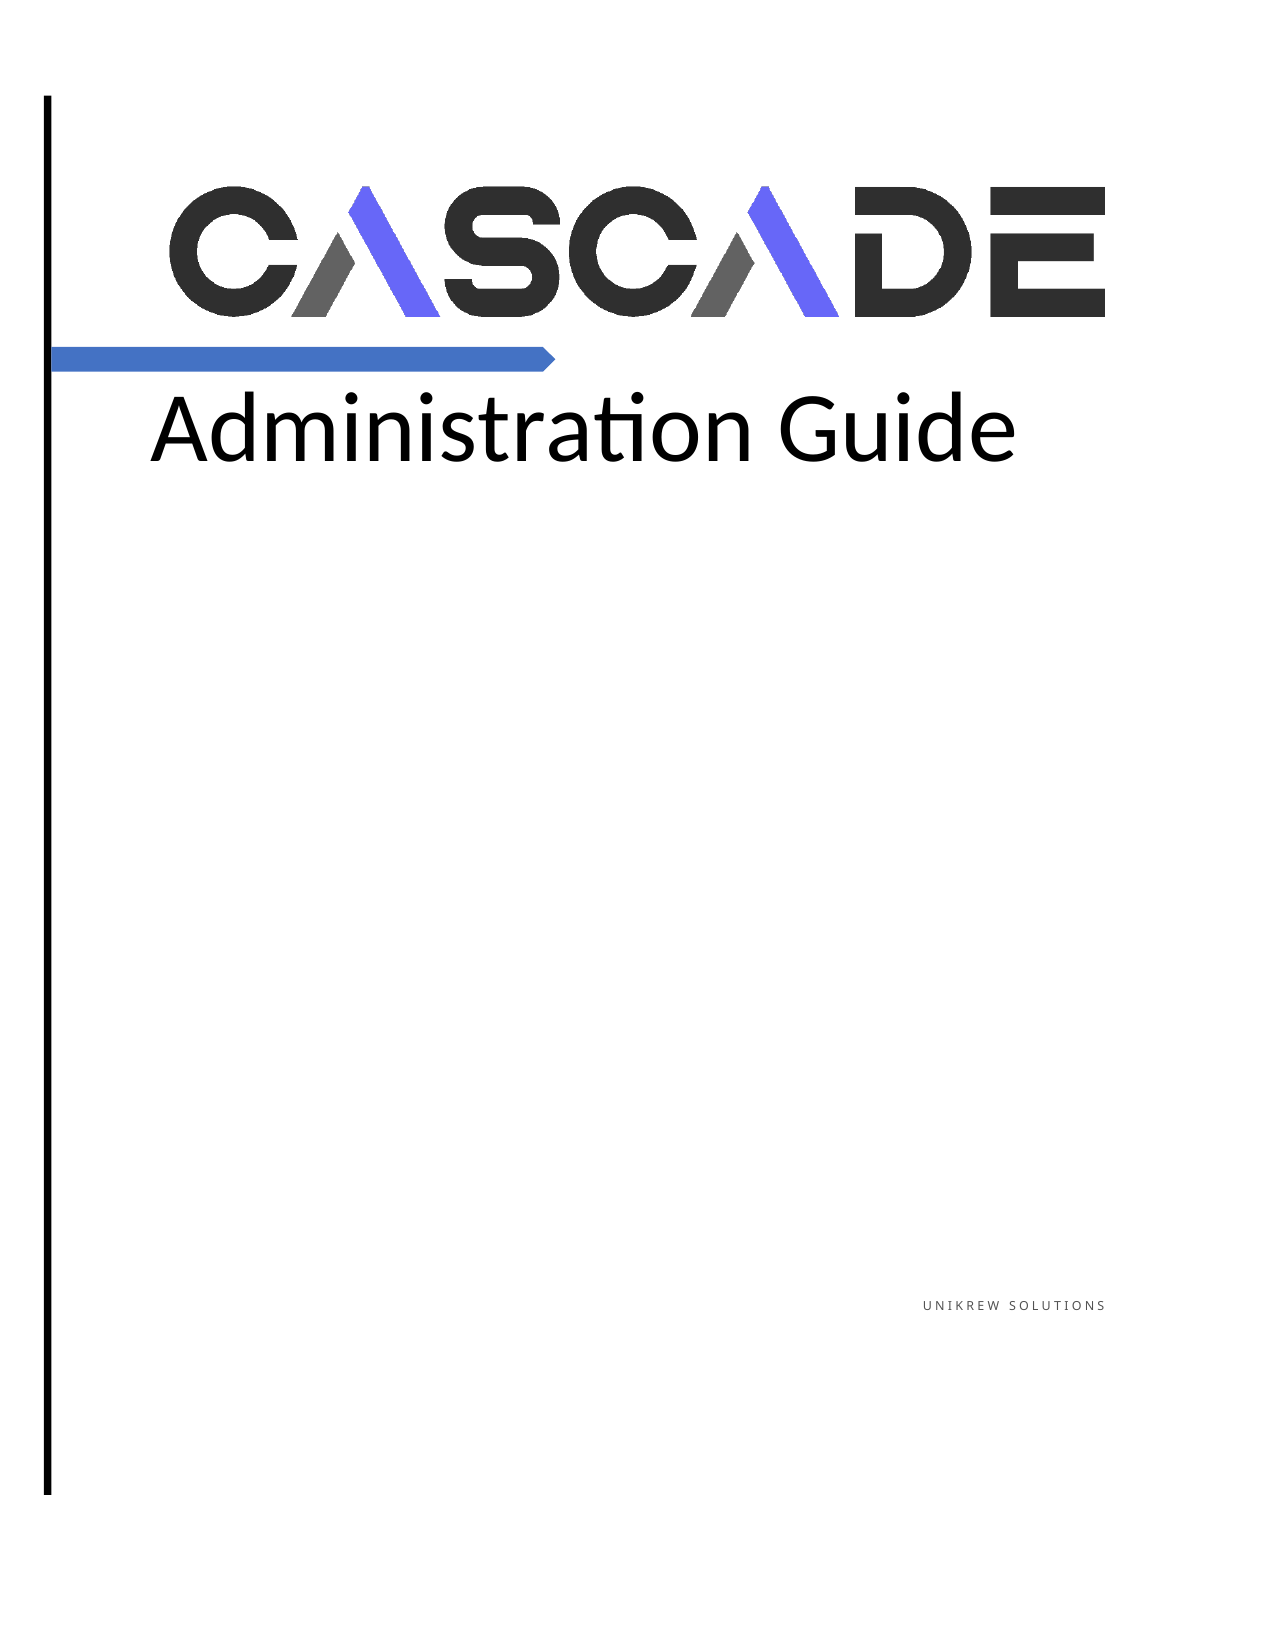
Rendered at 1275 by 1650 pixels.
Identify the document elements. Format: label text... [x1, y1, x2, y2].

text U N I K R E W S O L U T I O N S [900, 1297, 1125, 1314]
text Administration Guide [150, 364, 1125, 486]
picture [150, 150, 1125, 346]
